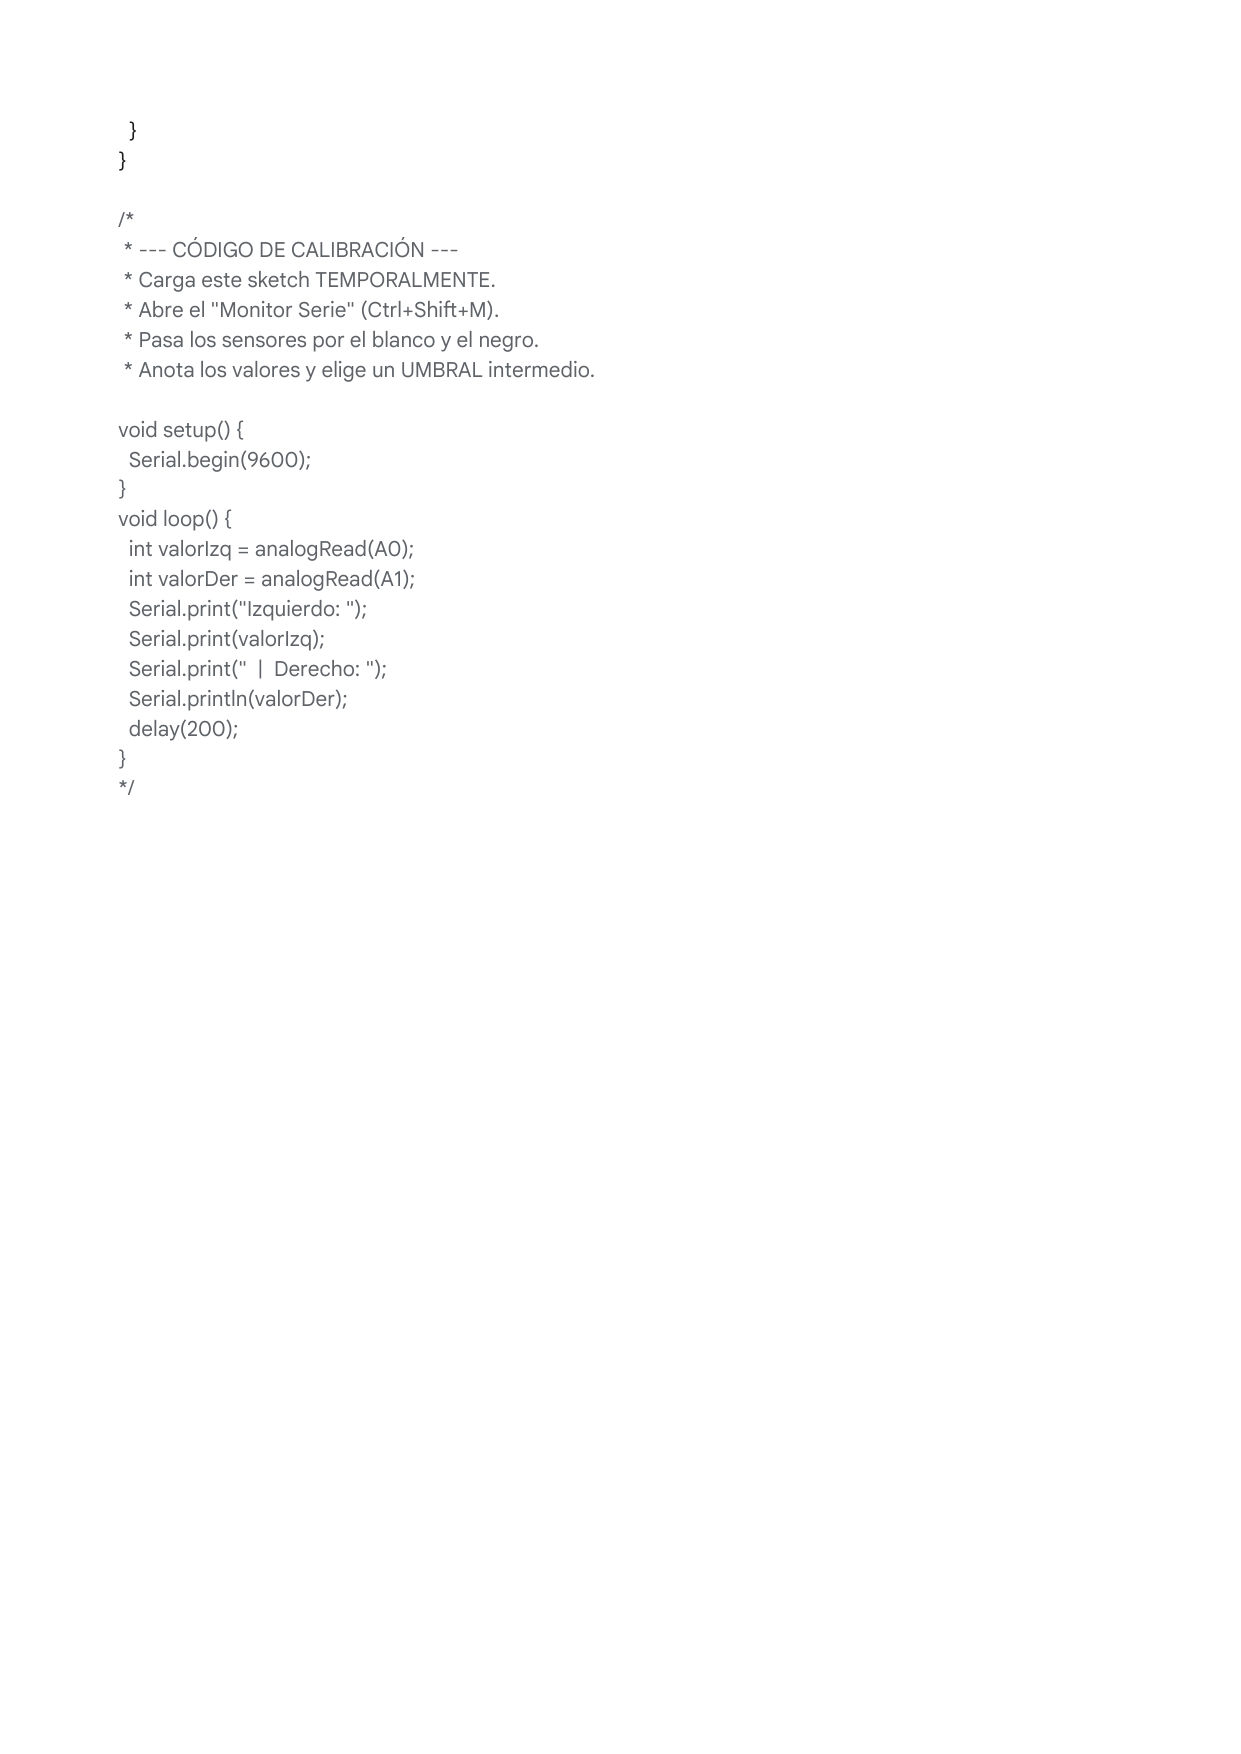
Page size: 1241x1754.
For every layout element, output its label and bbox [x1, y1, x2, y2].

text [118, 118, 1122, 832]
